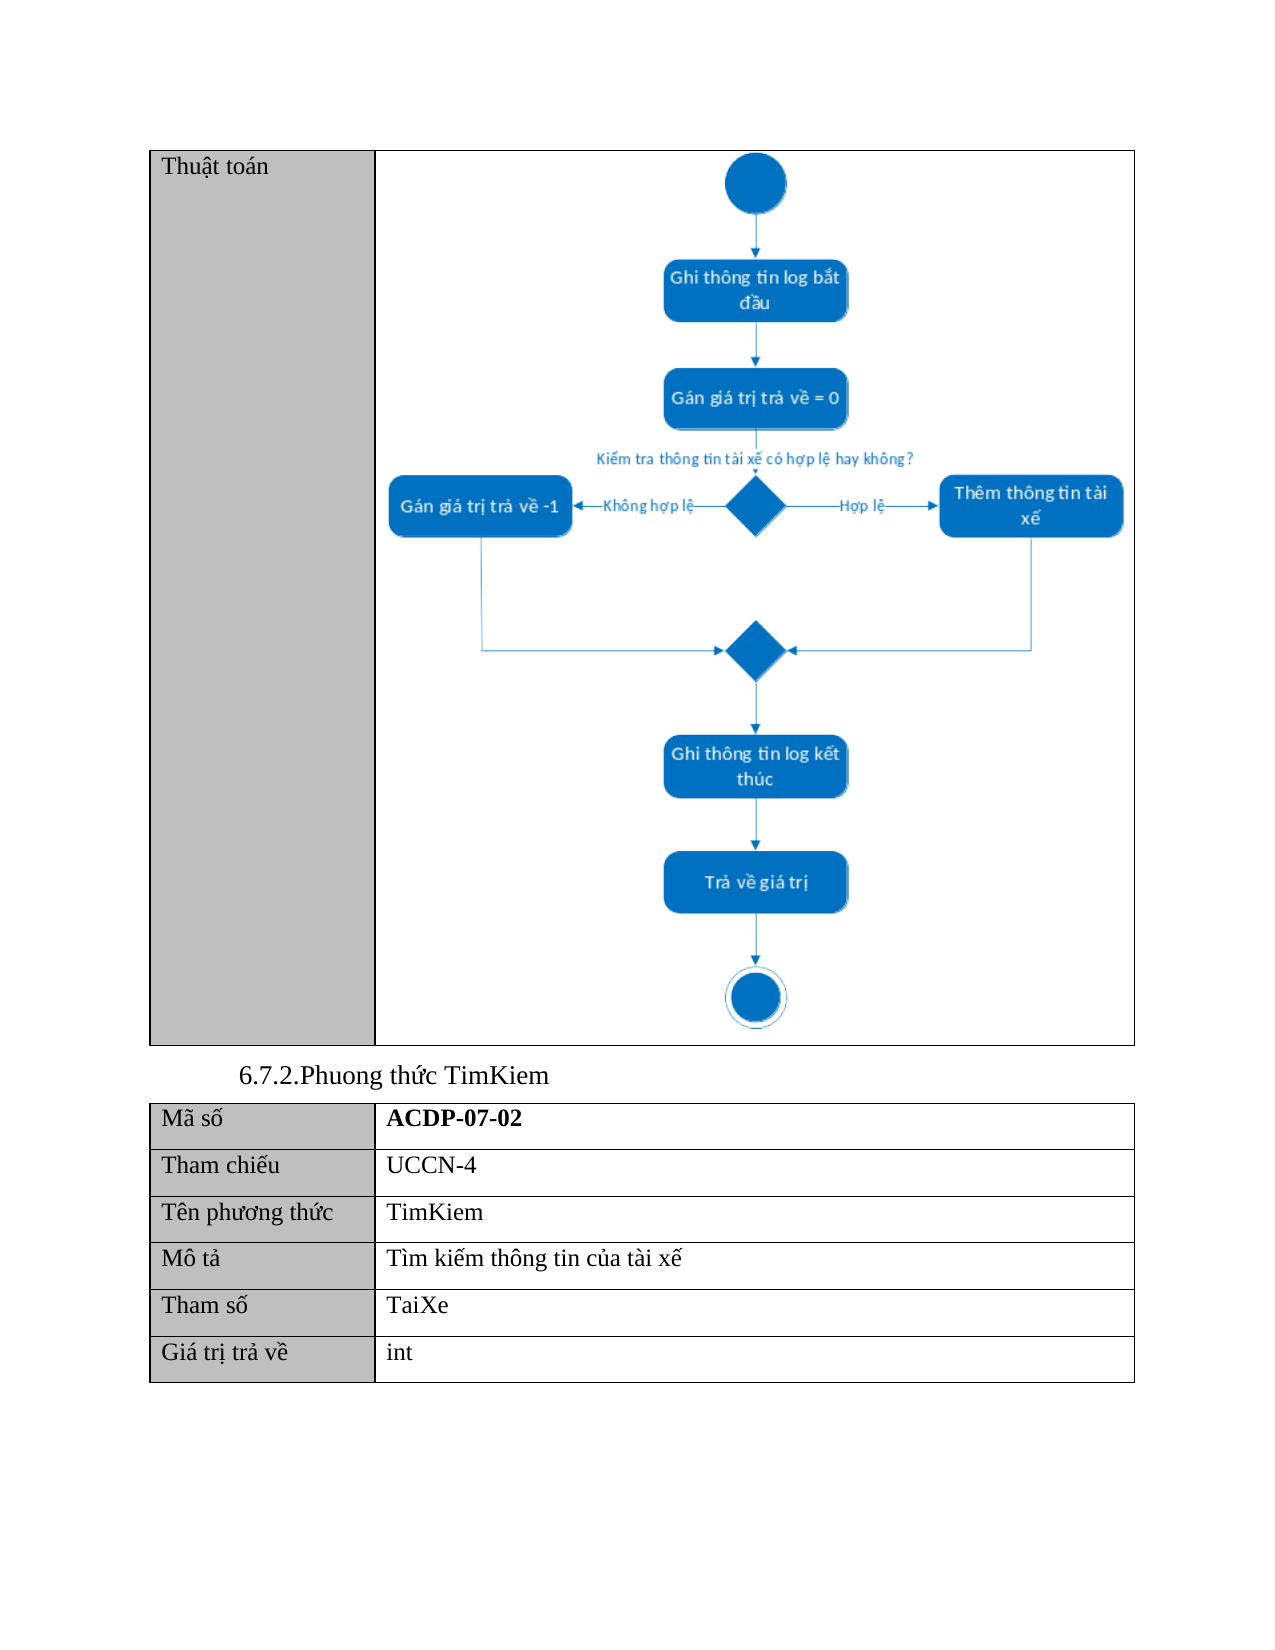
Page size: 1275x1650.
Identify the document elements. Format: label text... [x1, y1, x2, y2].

table_cell Tham chiếu [151, 1150, 374, 1196]
table_header ACDP-07-02 [376, 1104, 1134, 1149]
table_cell int [376, 1337, 1134, 1382]
table_cell Thuật toán [151, 151, 374, 1045]
table_cell [376, 151, 1134, 1045]
table_cell Mô tả [151, 1243, 374, 1289]
table_cell TaiXe [376, 1290, 1134, 1336]
table_header Mã số [151, 1104, 374, 1149]
table_cell Tên phương thức [151, 1197, 374, 1242]
table_cell Tham số [151, 1290, 374, 1336]
table_cell UCCN-4 [376, 1150, 1134, 1196]
table_cell Giá trị trả về [151, 1337, 374, 1382]
title Phuong thức TimKiem [238, 1059, 1125, 1090]
table_cell TimKiem [376, 1197, 1134, 1242]
table_cell Tìm kiếm thông tin của tài xế [376, 1243, 1134, 1289]
